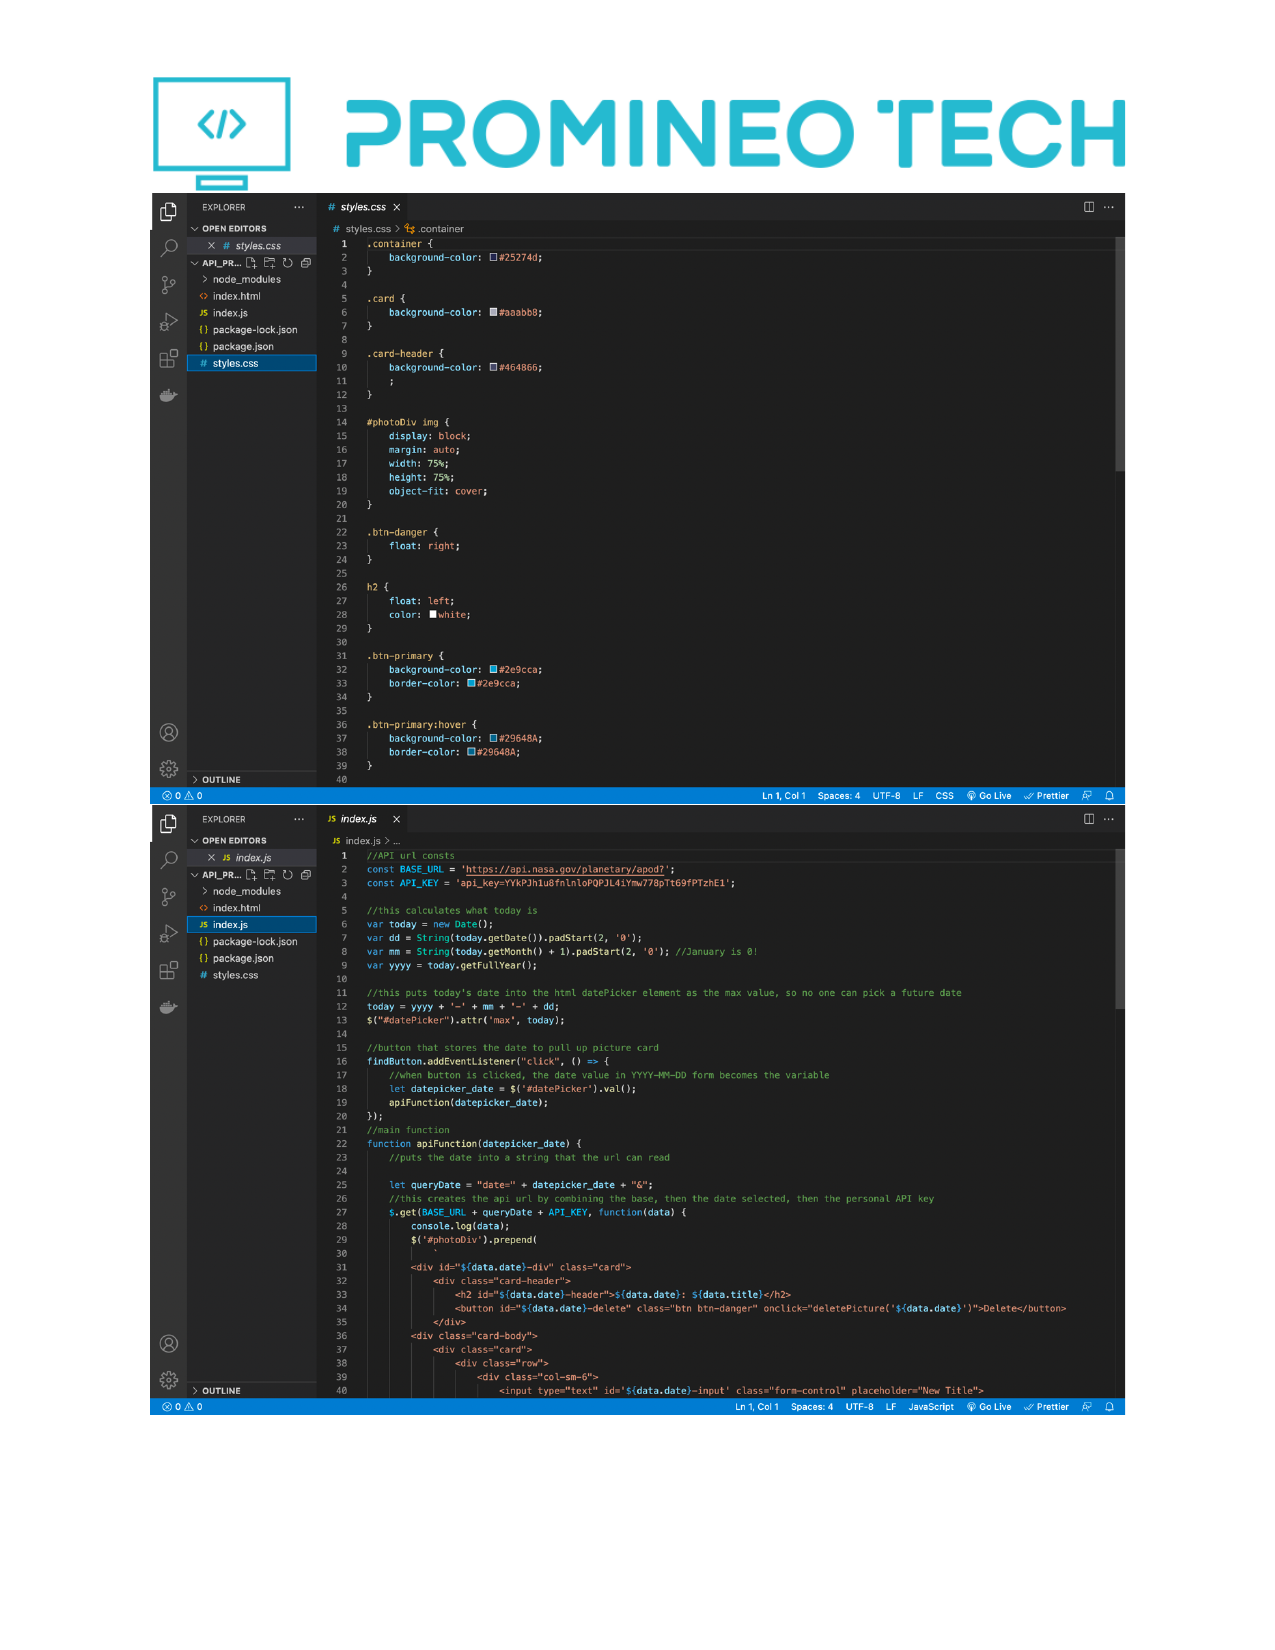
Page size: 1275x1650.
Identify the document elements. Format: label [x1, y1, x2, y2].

picture [150, 75, 1125, 804]
picture [150, 805, 1125, 1415]
